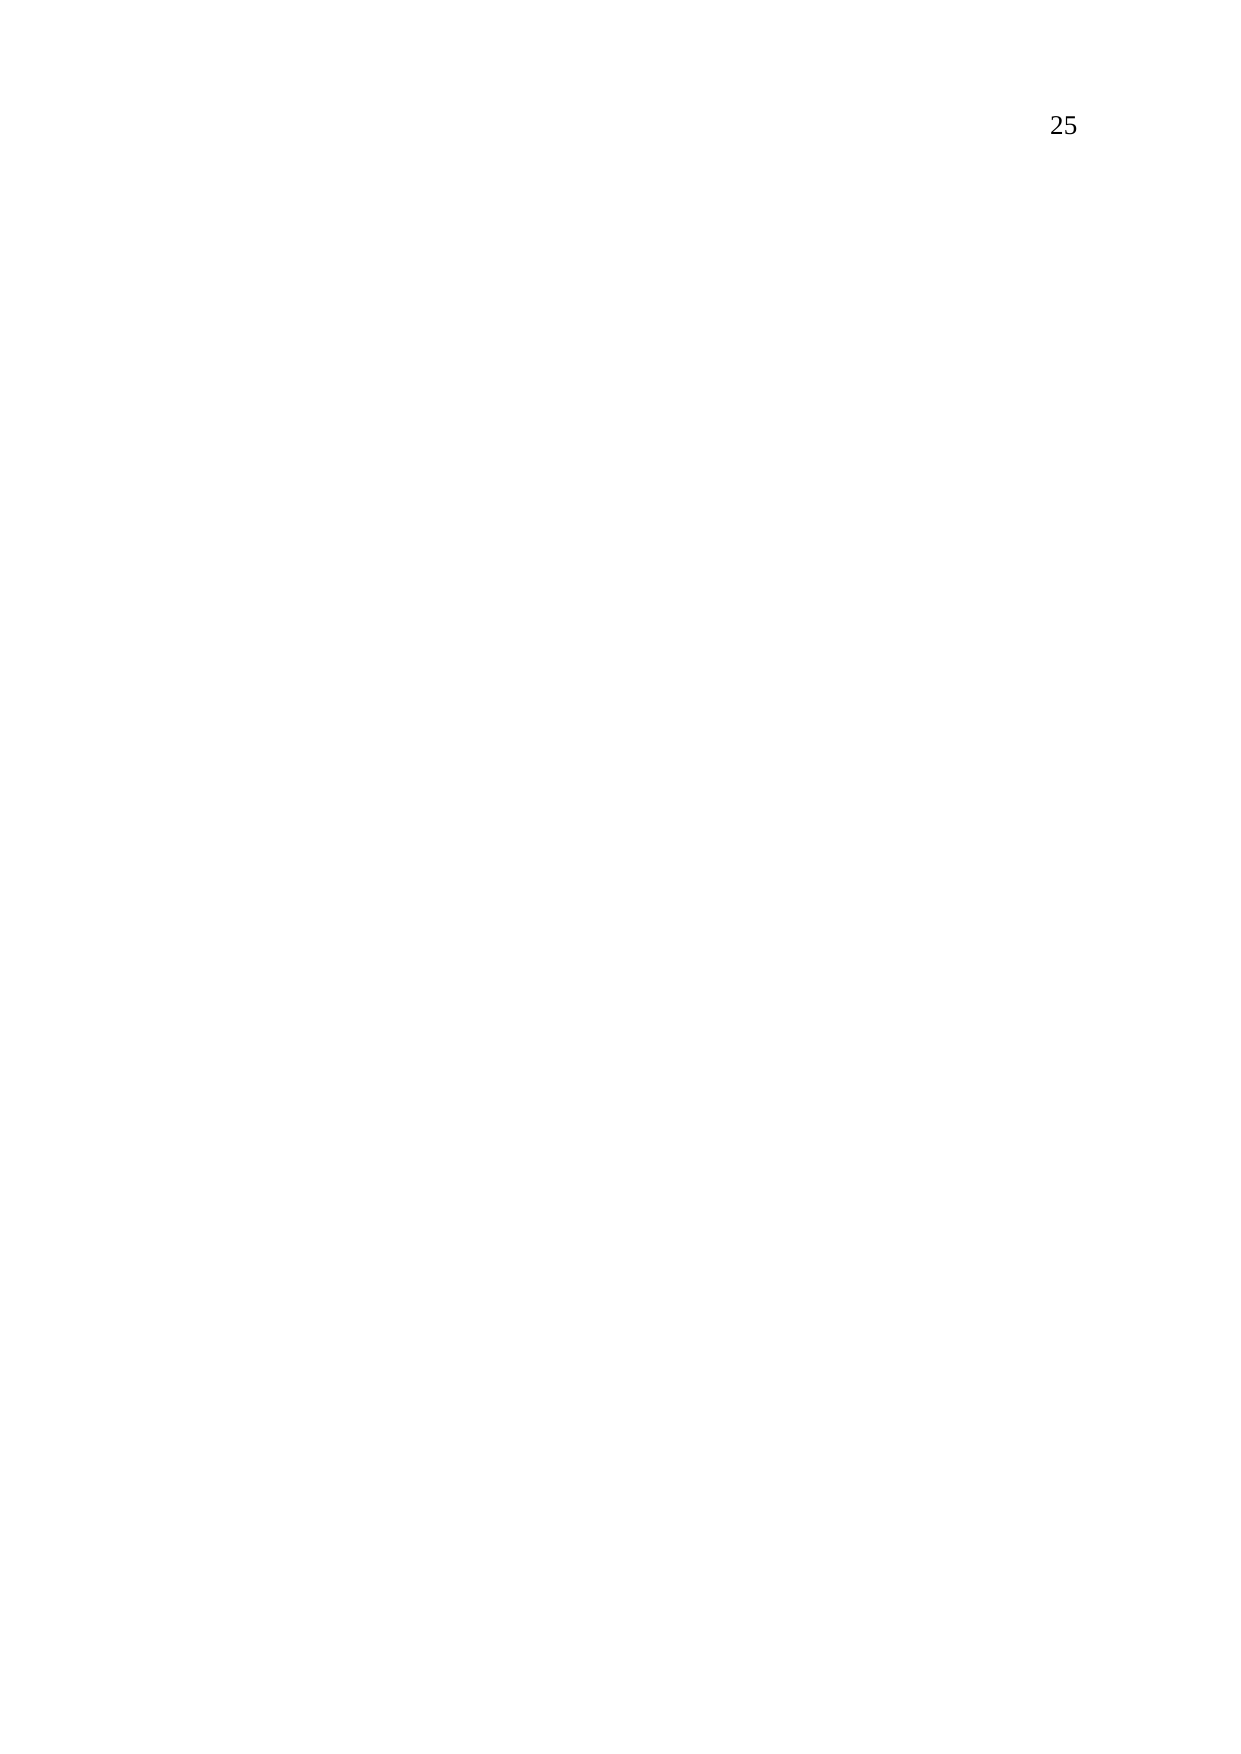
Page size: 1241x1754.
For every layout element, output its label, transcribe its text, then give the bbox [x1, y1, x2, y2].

text 25 [975, 109, 1152, 141]
